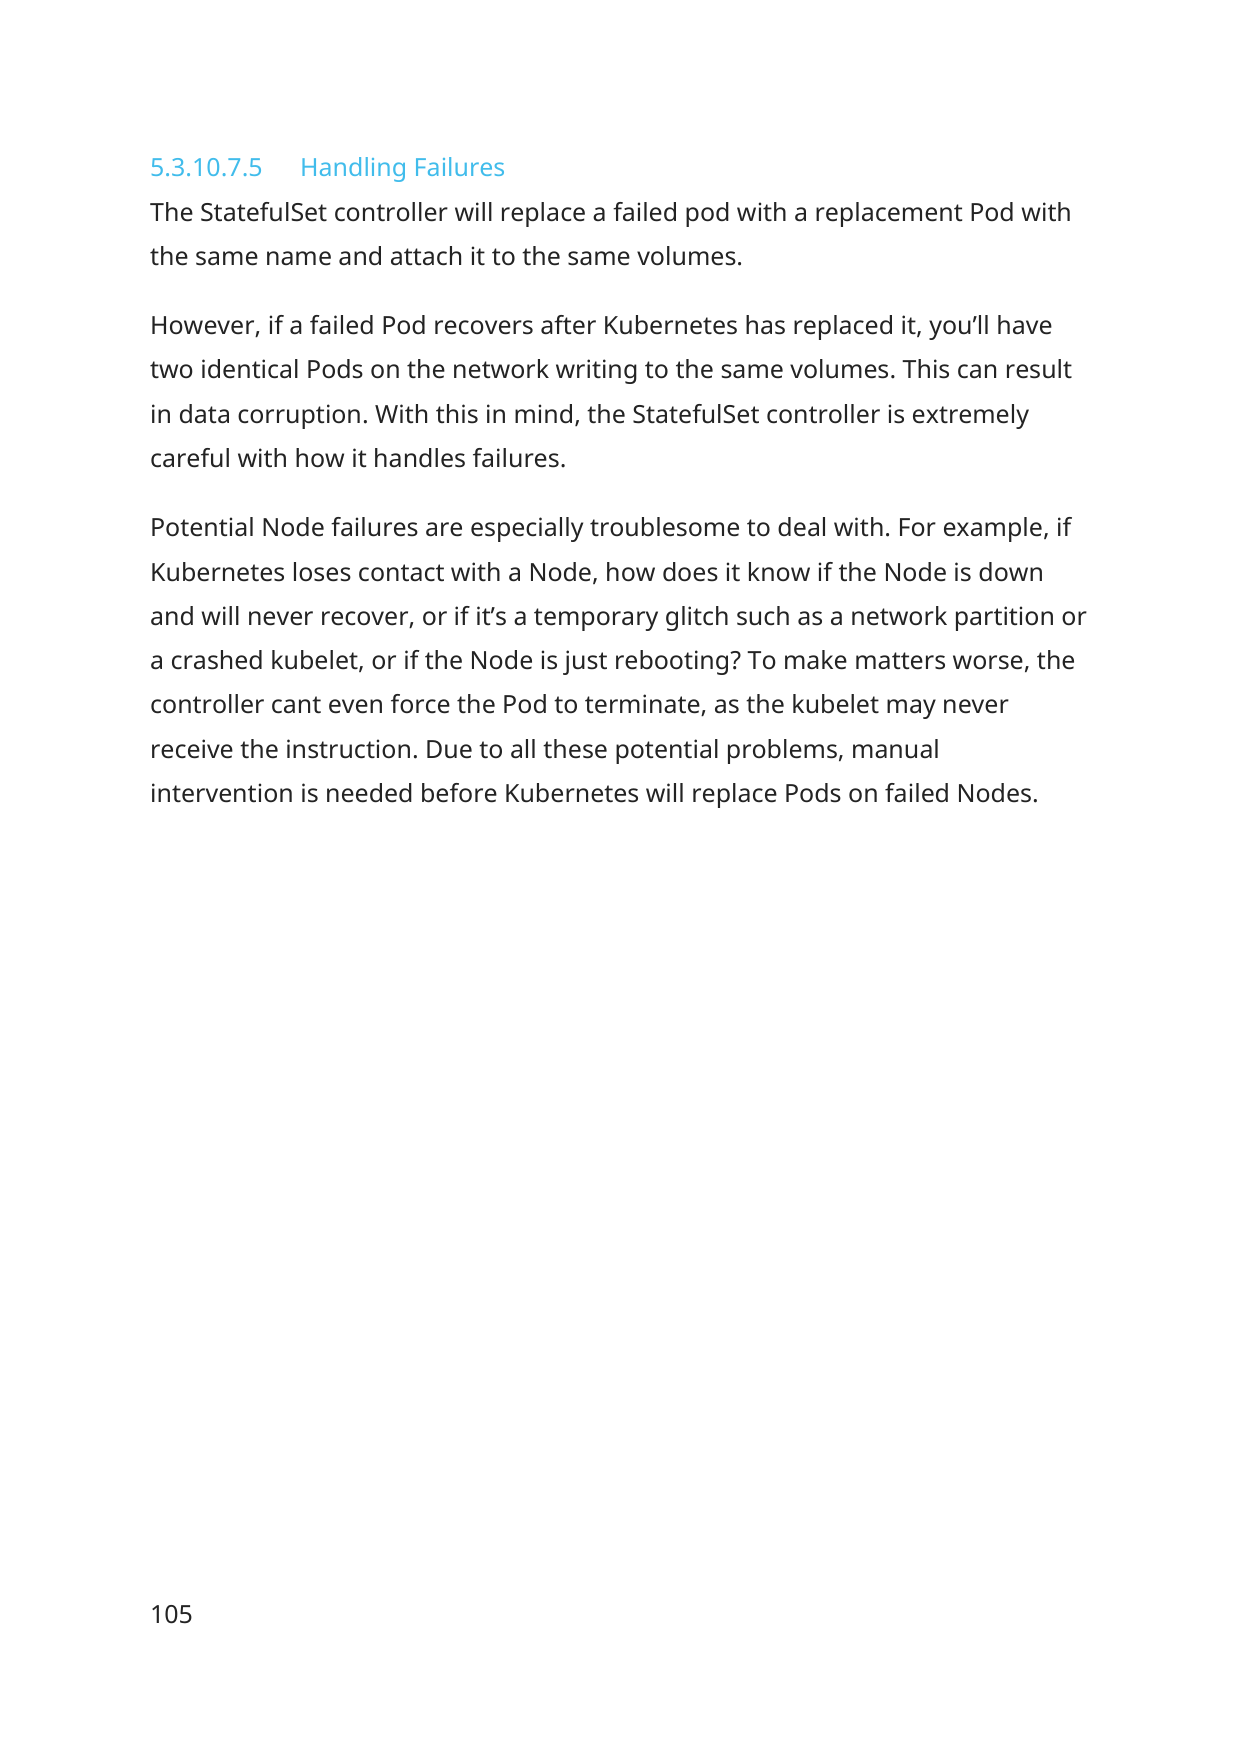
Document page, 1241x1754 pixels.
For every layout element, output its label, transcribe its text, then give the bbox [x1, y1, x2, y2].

text However, if a failed Pod recovers after Kubernetes has replaced it, you’ll have two identical Pods on the network writing to the same volumes. This can result in data corruption. With this in mind, the StatefulSet controller is extremely careful with how it handles failures. [150, 308, 1090, 475]
text Potential Node failures are especially troublesome to deal with. For example, if Kubernetes loses contact with a Node, how does it know if the Node is down and will never recover, or if it’s a temporary glitch such as a network partition or a crashed kubelet, or if the Node is just rebooting? To make matters worse, the controller cant even force the Pod to terminate, as the kubelet may never receive the instruction. Due to all these potential problems, manual intervention is needed before Kubernetes will replace Pods on failed Nodes. [150, 510, 1090, 809]
subtitle Handling Failures [150, 150, 1090, 184]
text The StatefulSet controller will replace a failed pod with a replacement Pod with the same name and attach it to the same volumes. [150, 194, 1090, 273]
